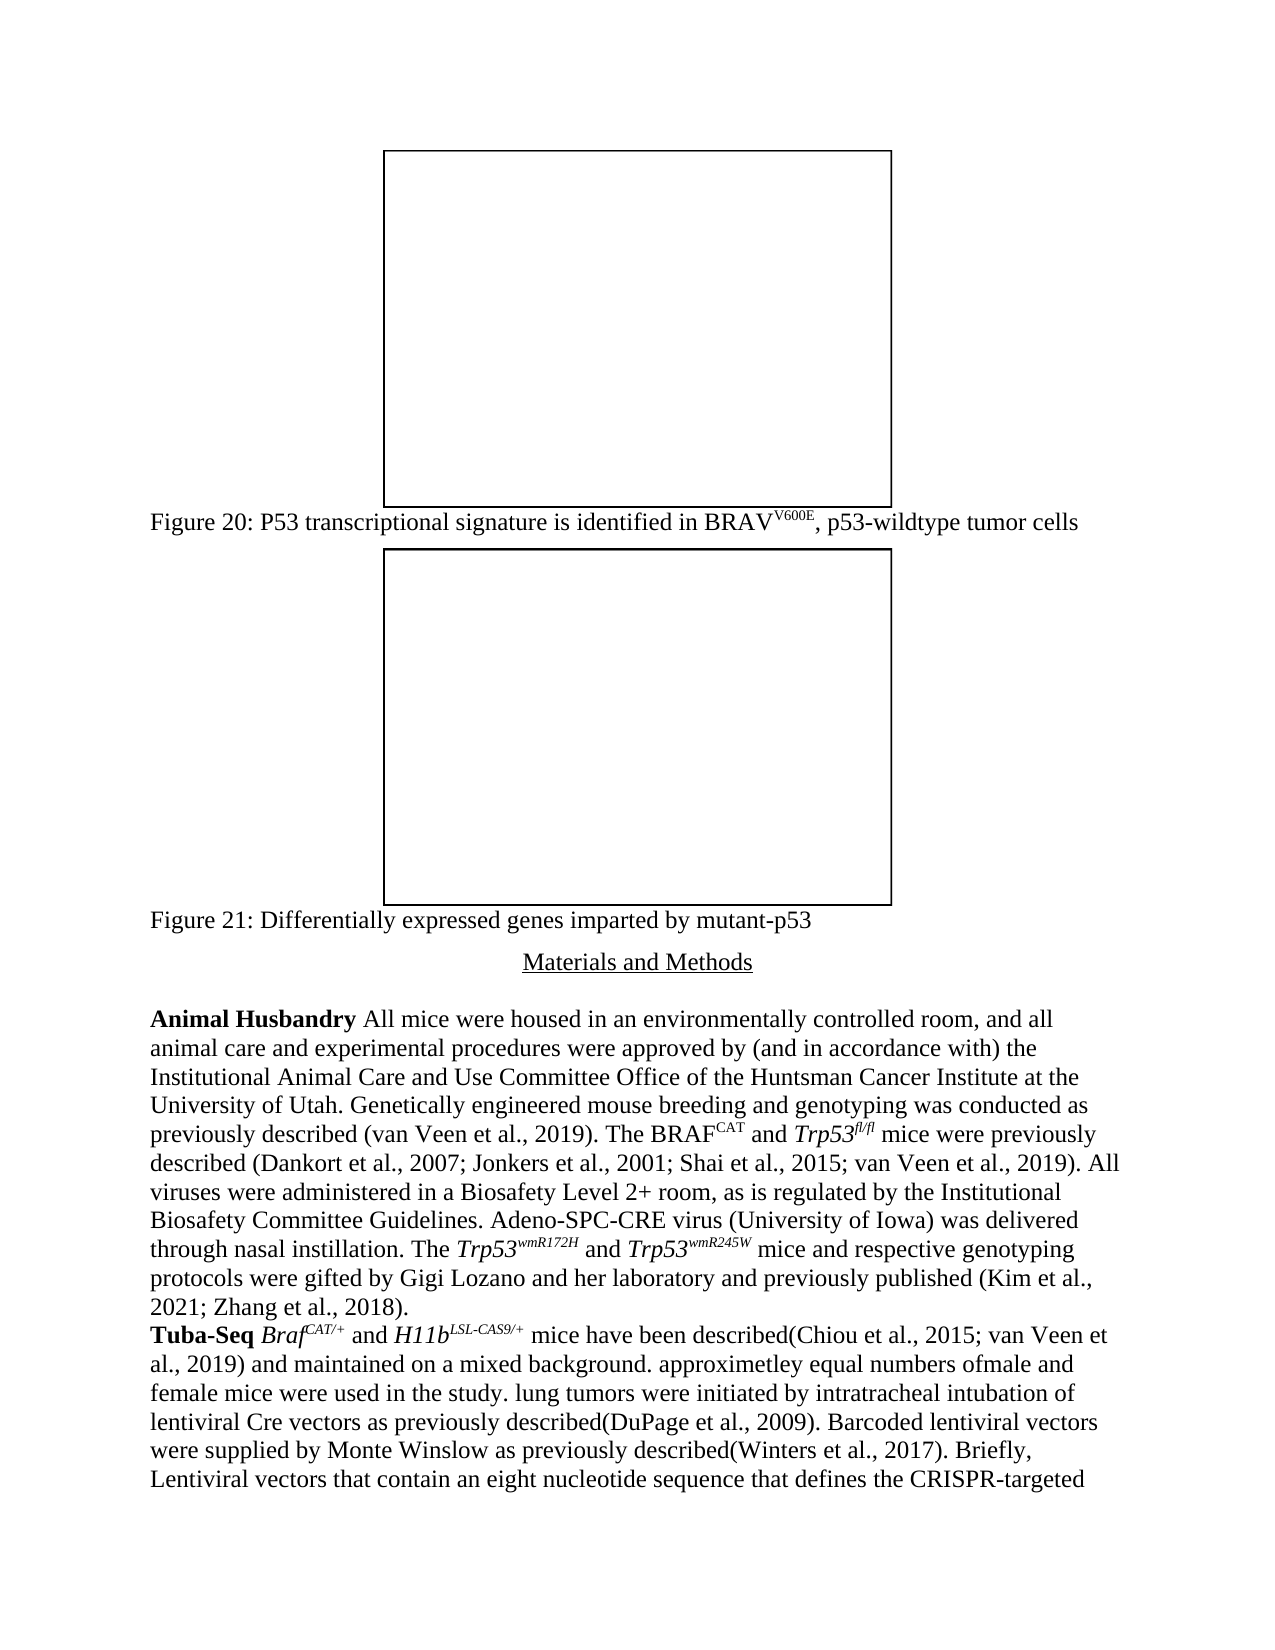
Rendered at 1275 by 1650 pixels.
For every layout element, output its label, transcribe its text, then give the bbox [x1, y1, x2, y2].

text Figure 21: Differentially expressed genes imparted by mutant-p53 [150, 906, 1125, 934]
picture [382, 150, 893, 508]
subtitle Materials and Methods [150, 947, 1125, 976]
text Animal Husbandry All mice were housed in an environmentally controlled room, and all animal care and experimental procedures were approved by (and in accordance with) the Institutional Animal Care and Use Committee Office of the Huntsman Cancer Institute at the University of Utah. Genetically engineered mouse breeding and genotyping was conducted as previously described (van Veen et al., 2019). The BRAFCAT and Trp53fl/fl mice were previously described (Dankort et al., 2007; Jonkers et al., 2001; Shai et al., 2015; van Veen et al., 2019). All viruses were administered in a Biosafety Level 2+ room, as is regulated by the Institutional Biosafety Committee Guidelines. Adeno-SPC-CRE virus (University of Iowa) was delivered through nasal instillation. The Trp53wmR172H and Trp53wmR245W mice and respective genotyping protocols were gifted by Gigi Lozano and her laboratory and previously published (Kim et al., 2021; Zhang et al., 2018). [150, 1004, 1125, 1321]
text Figure 20: P53 transcriptional signature is identified in BRAVV600E, p53-wildtype tumor cells [150, 507, 1125, 536]
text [150, 1321, 1125, 1493]
picture [382, 548, 893, 906]
